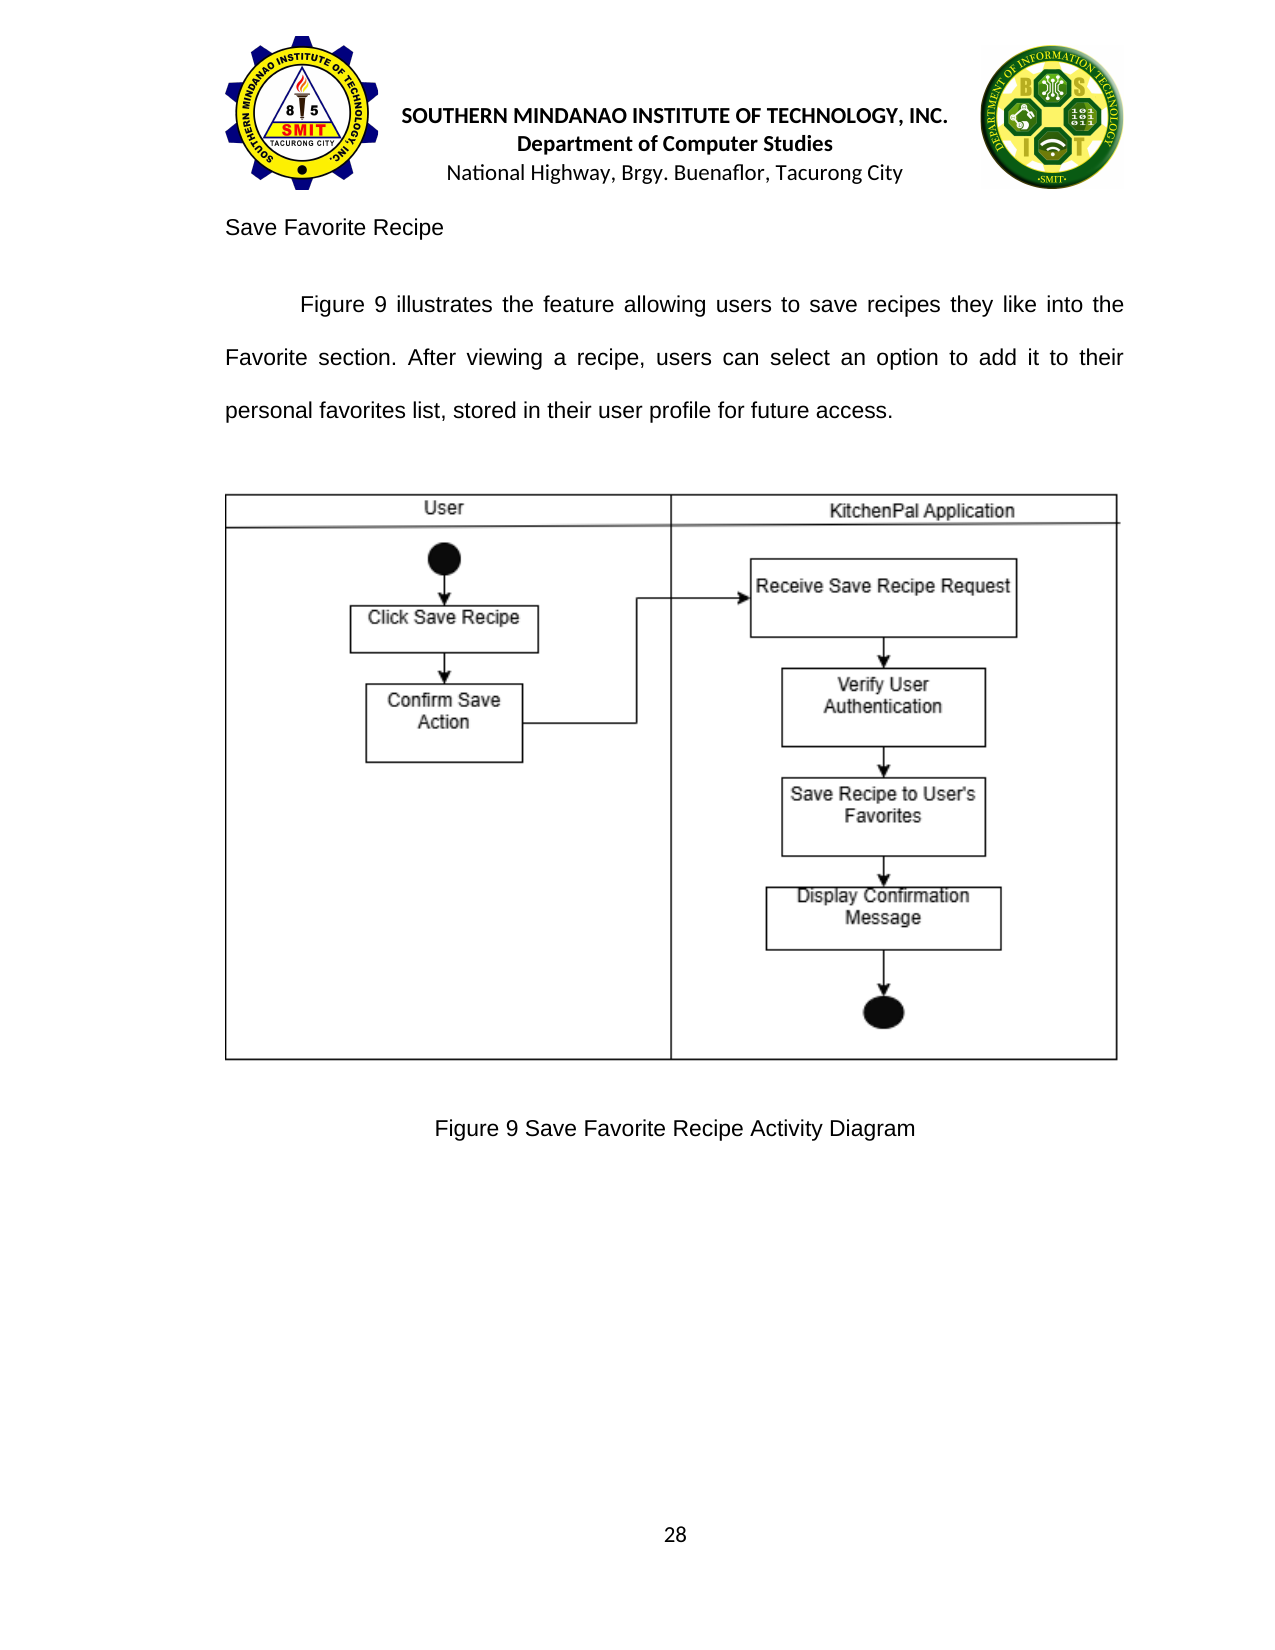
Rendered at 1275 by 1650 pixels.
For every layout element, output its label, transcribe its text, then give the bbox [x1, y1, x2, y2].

text Figure 9 illustrates the feature allowing users to save recipes they like into the Favorite section. After viewing a recipe, users can select an option to add it to their personal favorites list, stored in their user profile for future access. [225, 291, 1125, 423]
picture [225, 474, 1124, 1062]
picture [980, 45, 1124, 189]
text Save Favorite Recipe [225, 214, 1125, 240]
picture [225, 36, 379, 190]
text Figure 9 Save Favorite Recipe Activity Diagram [225, 1115, 1125, 1141]
